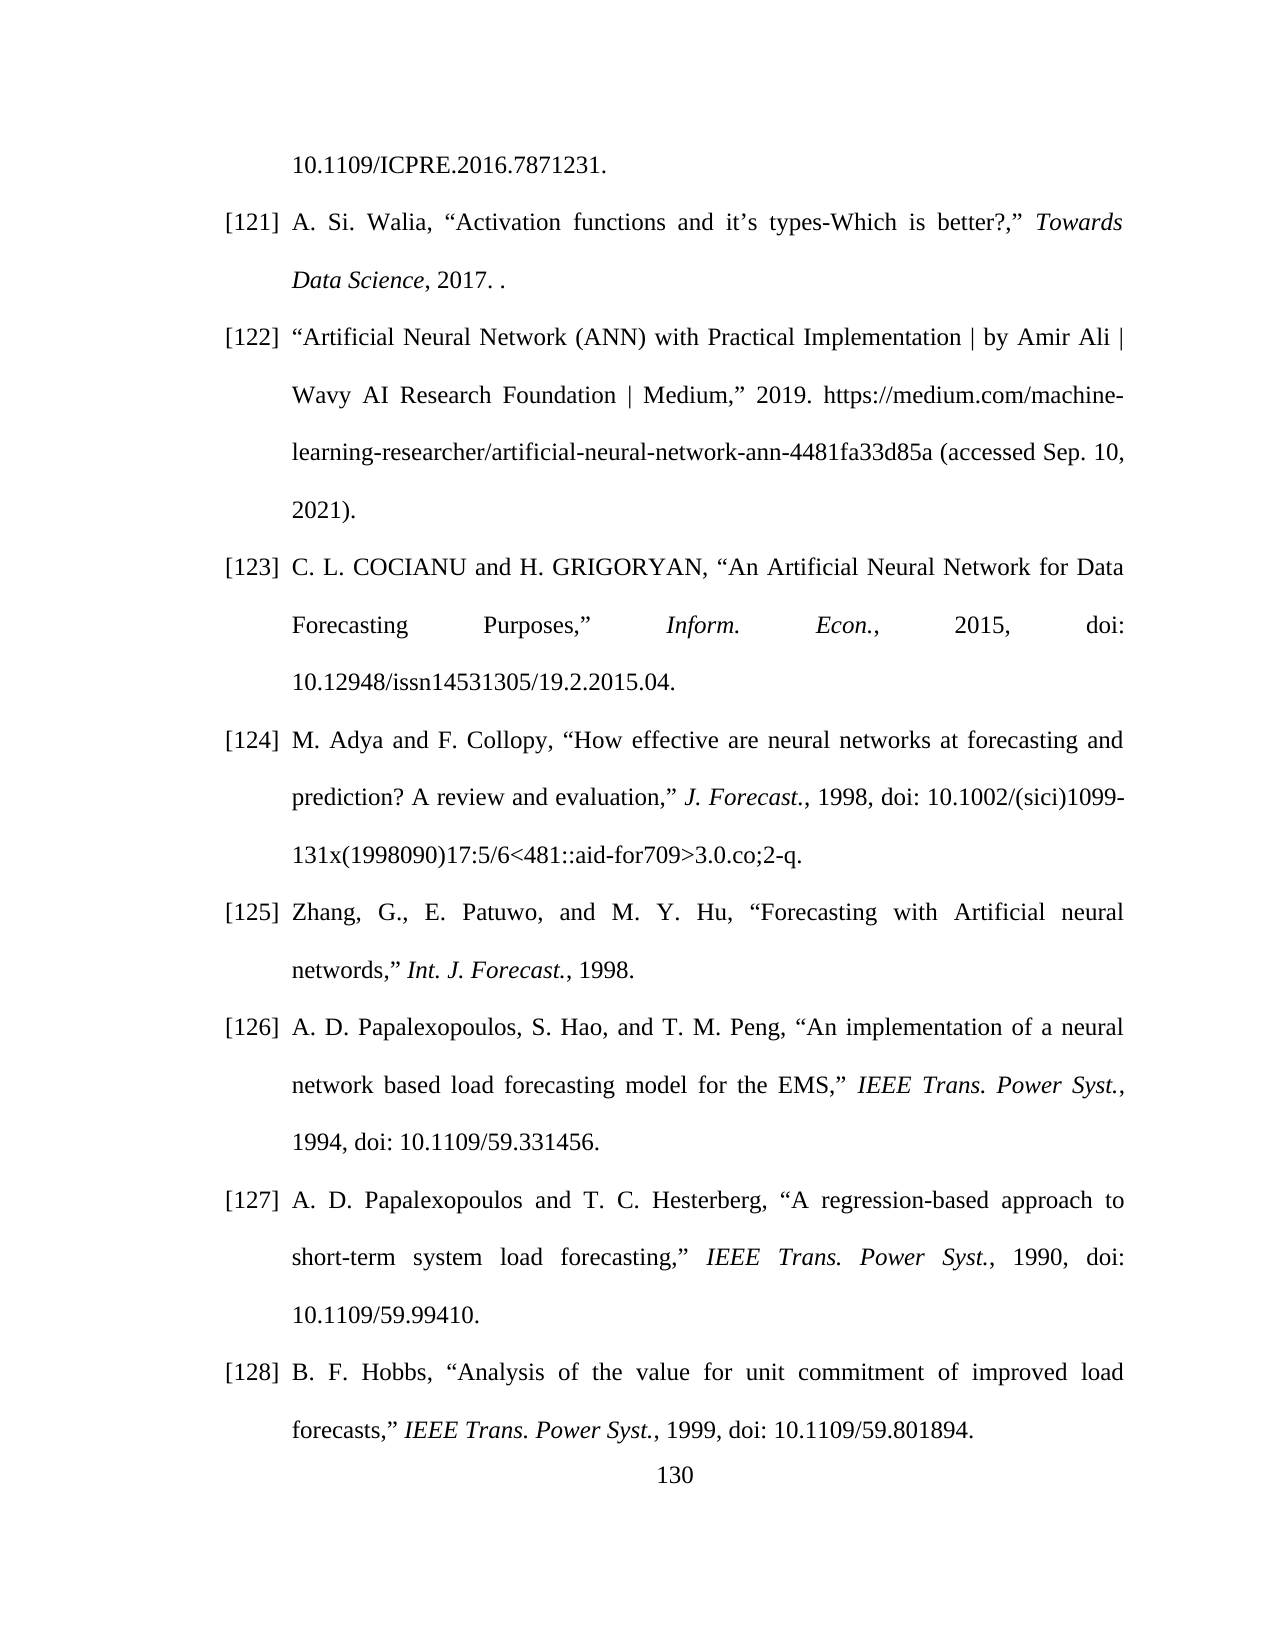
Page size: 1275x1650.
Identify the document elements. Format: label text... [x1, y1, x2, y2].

text [122] “Artificial Neural Network (ANN) with Practical Implementation | by Amir Ali | Wavy AI Research Foundation | Medium,” 2019. https://medium.com/machine-learning-researcher/artificial-neural-network-ann-4481fa33d85a (accessed Sep. 10, 2021). [225, 322, 1125, 524]
text [121] A. Si. Walia, “Activation functions and it’s types-Which is better?,” Towards Data Science, 2017. . [225, 207, 1125, 294]
text [126] A. D. Papalexopoulos, S. Hao, and T. M. Peng, “An implementation of a neural network based load forecasting model for the EMS,” IEEE Trans. Power Syst., 1994, doi: 10.1109/59.331456. [225, 1012, 1125, 1156]
text [123] C. L. COCIANU and H. GRIGORYAN, “An Artificial Neural Network for Data Forecasting Purposes,” Inform. Econ., 2015, doi: 10.12948/issn14531305/19.2.2015.04. [225, 552, 1125, 696]
text [125] Zhang, G., E. Patuwo, and M. Y. Hu, “Forecasting with Artificial neural networds,” Int. J. Forecast., 1998. [225, 897, 1125, 984]
text [128] B. F. Hobbs, “Analysis of the value for unit commitment of improved load forecasts,” IEEE Trans. Power Syst., 1999, doi: 10.1109/59.801894. [225, 1357, 1125, 1444]
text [225, 150, 1125, 179]
text [127] A. D. Papalexopoulos and T. C. Hesterberg, “A regression-based approach to short-term system load forecasting,” IEEE Trans. Power Syst., 1990, doi: 10.1109/59.99410. [225, 1185, 1125, 1329]
text [124] M. Adya and F. Collopy, “How effective are neural networks at forecasting and prediction? A review and evaluation,” J. Forecast., 1998, doi: 10.1002/(sici)1099-131x(1998090)17:5/6<481::aid-for709>3.0.co;2-q. [225, 725, 1125, 869]
